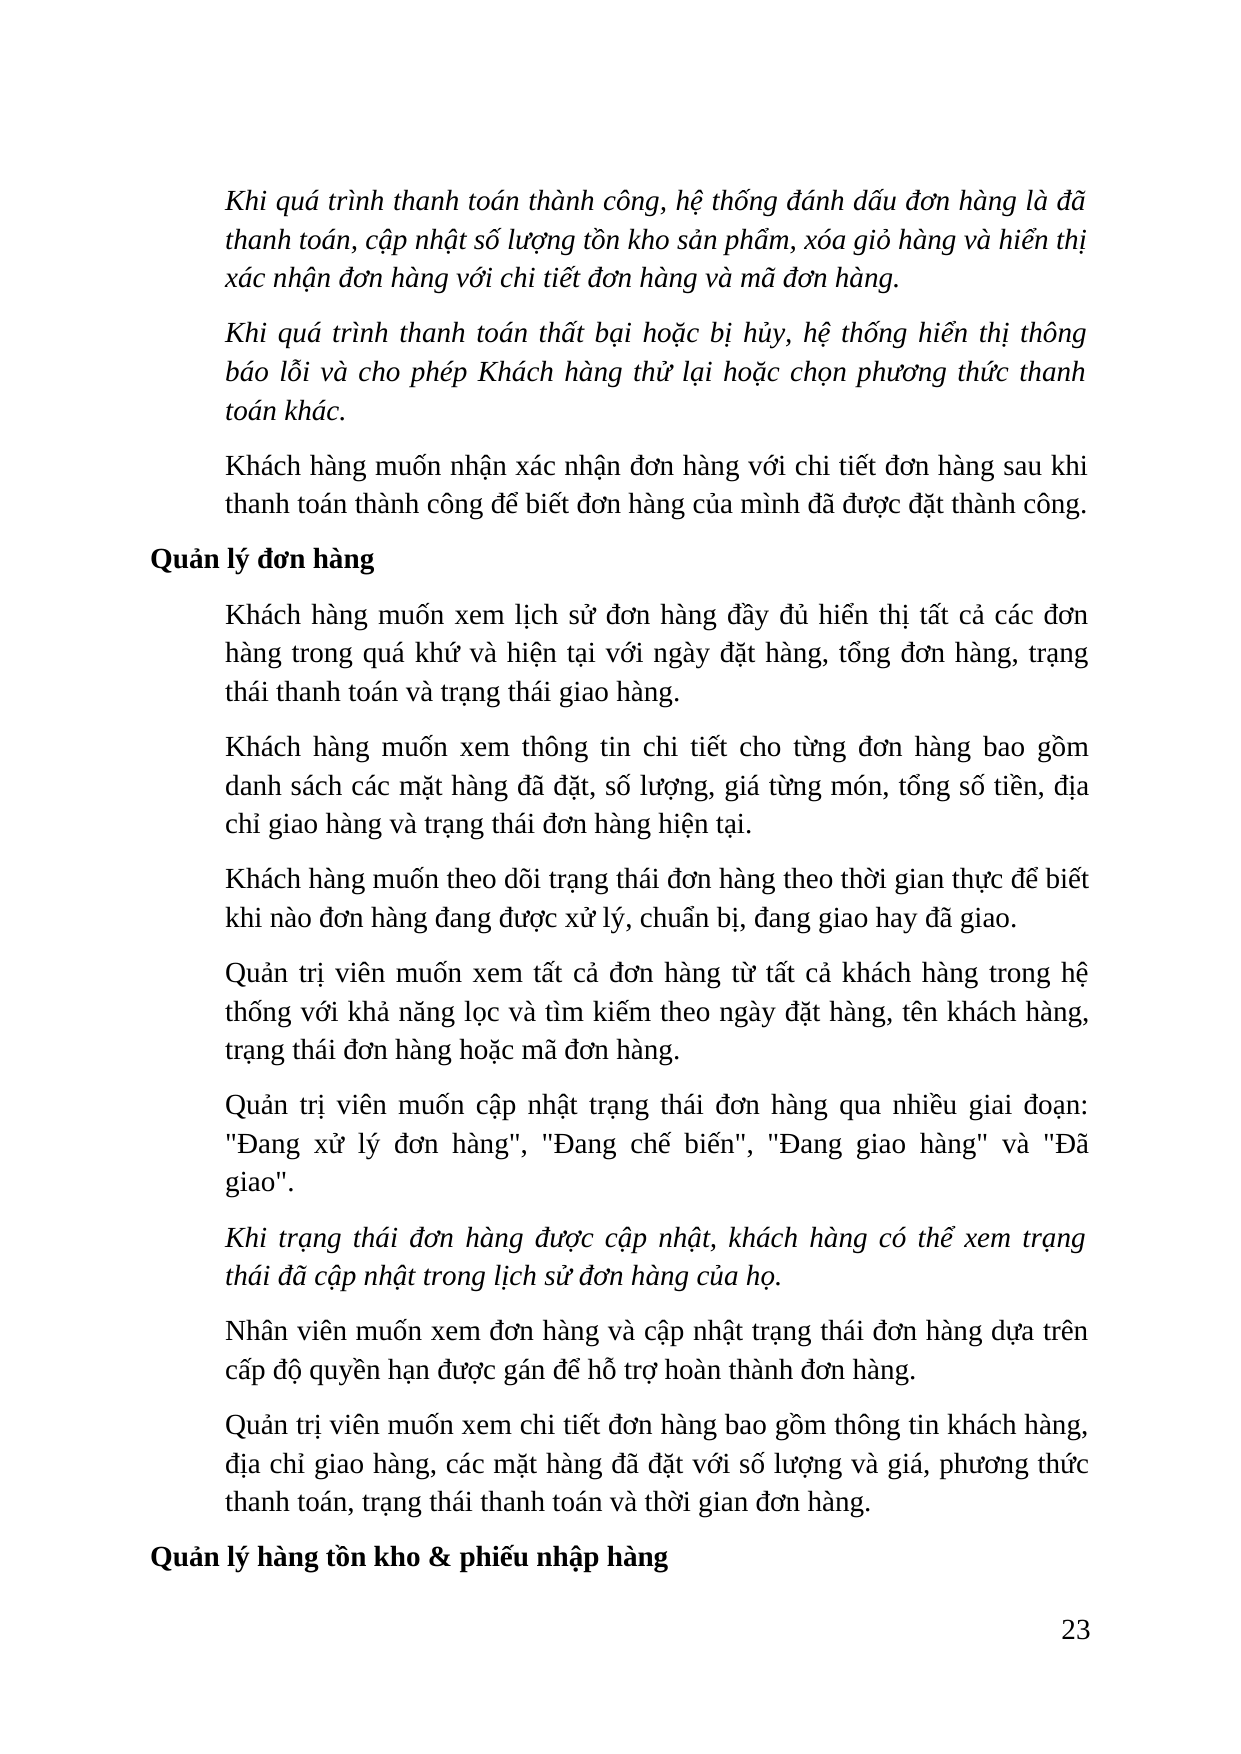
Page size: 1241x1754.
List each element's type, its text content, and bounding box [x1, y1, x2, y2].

text Khách hàng muốn nhận xác nhận đơn hàng với chi tiết đơn hàng sau khi thanh toán thành công để biết đơn hàng của mình đã được đặt thành công. [225, 448, 1090, 520]
text Khi quá trình thanh toán thành công, hệ thống đánh dấu đơn hàng là đã thanh toán, cập nhật số lượng tồn kho sản phẩm, xóa giỏ hàng và hiển thị xác nhận đơn hàng với chi tiết đơn hàng và mã đơn hàng. [225, 183, 1090, 294]
text Quản trị viên muốn xem chi tiết đơn hàng bao gồm thông tin khách hàng, địa chỉ giao hàng, các mặt hàng đã đặt với số lượng và giá, phương thức thanh toán, trạng thái thanh toán và thời gian đơn hàng. [225, 1407, 1090, 1518]
text Quản trị viên muốn xem tất cả đơn hàng từ tất cả khách hàng trong hệ thống với khả năng lọc và tìm kiếm theo ngày đặt hàng, tên khách hàng, trạng thái đơn hàng hoặc mã đơn hàng. [225, 955, 1090, 1066]
text Quản lý đơn hàng [150, 542, 1090, 575]
text Khách hàng muốn theo dõi trạng thái đơn hàng theo thời gian thực để biết khi nào đơn hàng đang được xử lý, chuẩn bị, đang giao hay đã giao. [225, 861, 1090, 933]
text Khách hàng muốn xem lịch sử đơn hàng đầy đủ hiển thị tất cả các đơn hàng trong quá khứ và hiện tại với ngày đặt hàng, tổng đơn hàng, trạng thái thanh toán và trạng thái giao hàng. [225, 597, 1090, 707]
text Quản lý hàng tồn kho & phiếu nhập hàng [150, 1539, 1090, 1573]
text Khi quá trình thanh toán thất bại hoặc bị hủy, hệ thống hiển thị thông báo lỗi và cho phép Khách hàng thử lại hoặc chọn phương thức thanh toán khác. [225, 316, 1090, 426]
text Khách hàng muốn xem thông tin chi tiết cho từng đơn hàng bao gồm danh sách các mặt hàng đã đặt, số lượng, giá từng món, tổng số tiền, địa chỉ giao hàng và trạng thái đơn hàng hiện tại. [225, 729, 1090, 840]
text Khi trạng thái đơn hàng được cập nhật, khách hàng có thể xem trạng thái đã cập nhật trong lịch sử đơn hàng của họ. [225, 1220, 1090, 1292]
text Quản trị viên muốn cập nhật trạng thái đơn hàng qua nhiều giai đoạn: "Đang xử lý đơn hàng", "Đang chế biến", "Đang giao hàng" và "Đã giao". [225, 1087, 1090, 1198]
text Nhân viên muốn xem đơn hàng và cập nhật trạng thái đơn hàng dựa trên cấp độ quyền hạn được gán để hỗ trợ hoàn thành đơn hàng. [225, 1313, 1090, 1386]
